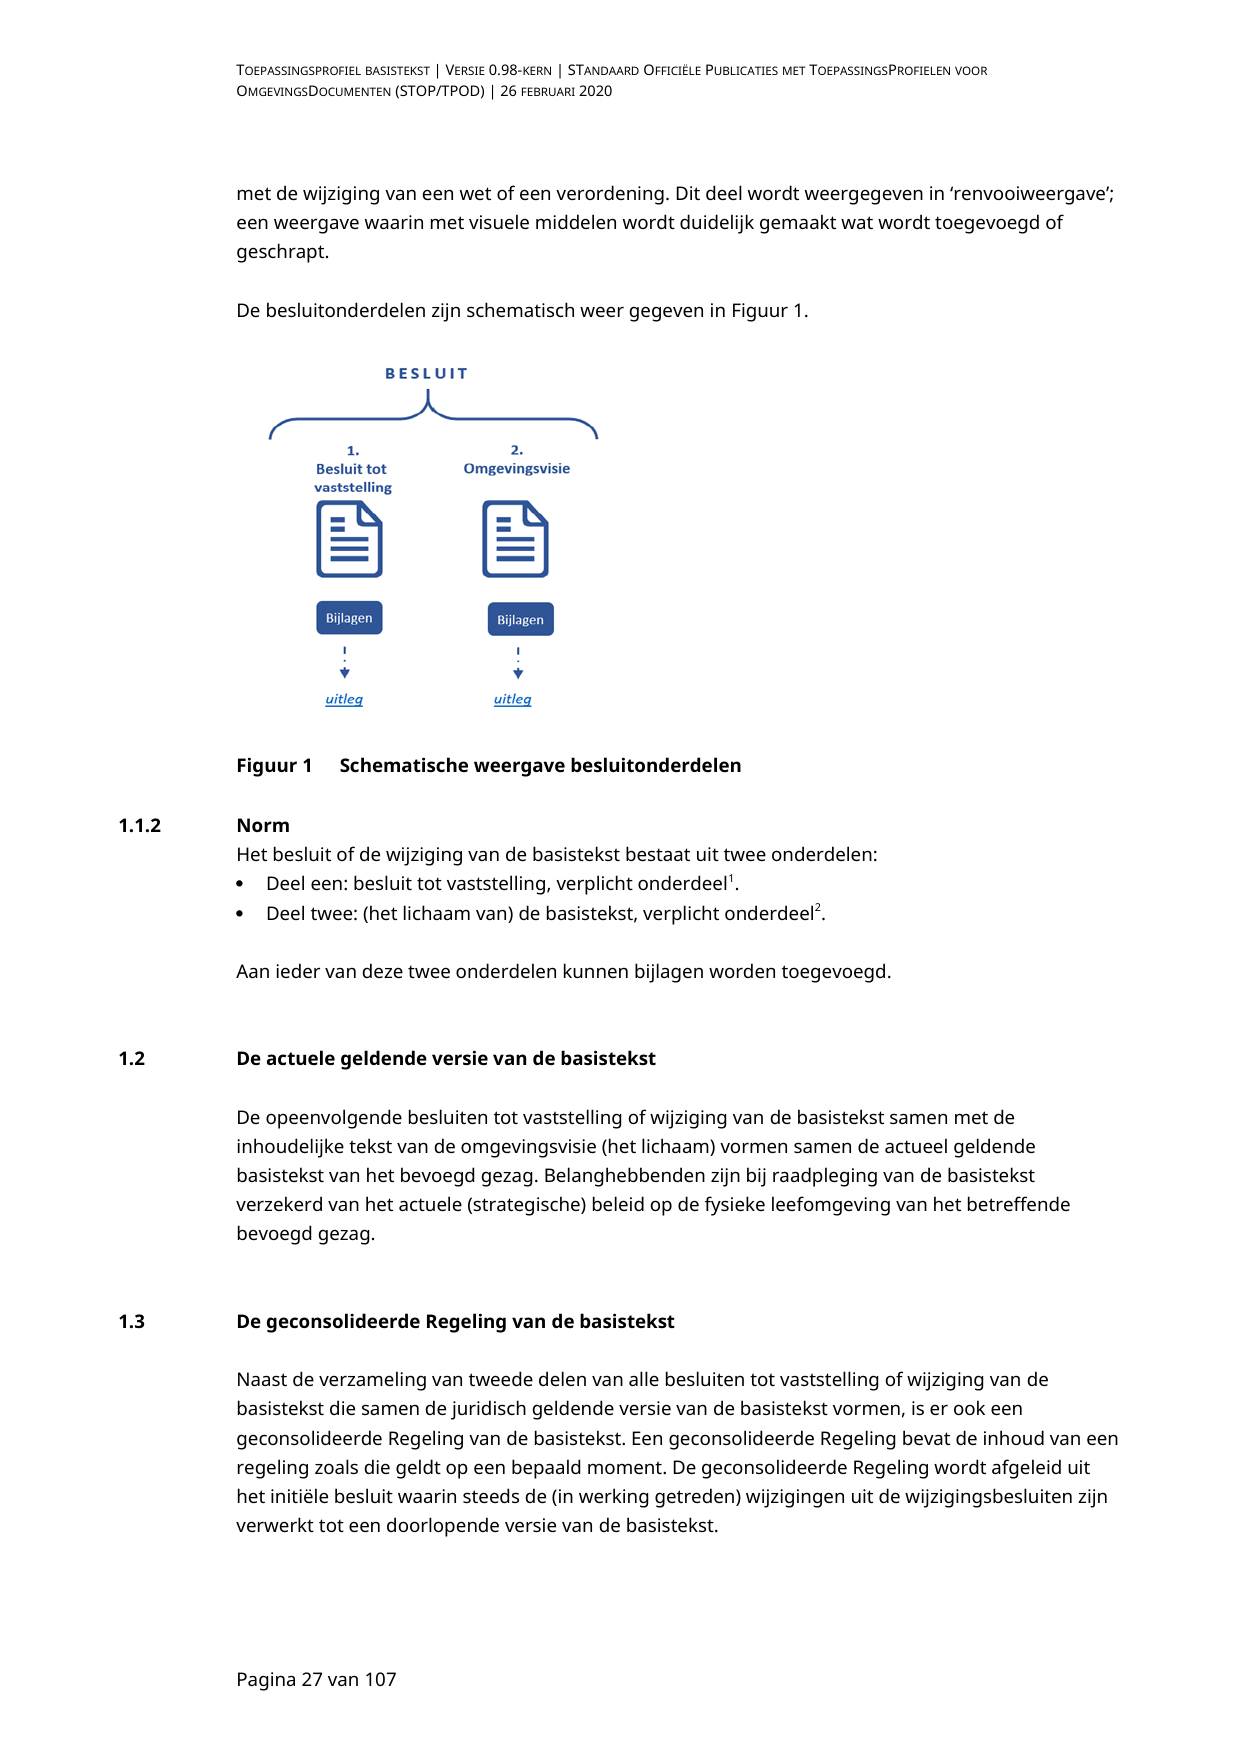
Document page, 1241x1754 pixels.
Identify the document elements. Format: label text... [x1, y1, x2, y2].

subtitle De actuele geldende versie van de omgevingsvisie [118, 1042, 1122, 1072]
text Aan ieder van deze twee onderdelen kunnen bijlagen worden toegevoegd. [236, 955, 1122, 984]
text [236, 177, 1122, 265]
subtitle Norm [118, 809, 1122, 838]
text Het besluit of de wijziging van bestaat uit twee onderdelen: [236, 838, 1122, 867]
text Deel een: besluit tot vaststelling, verplicht onderdeel. [236, 867, 1122, 897]
text De besluitonderdelen zijn schematisch weer gegeven in Figuur 1. [236, 294, 1122, 323]
text Naast de verzameling van tweede delen van alle besluiten tot vaststelling of wijziging van die samen de juridisch geldende versie van vormen, is er ook een geconsolideerde Regeling van . Een geconsolideerde Regeling bevat de inhoud van een regeling zoals die geldt op een bepaald moment. De geconsolideerde Regeling wordt afgeleid uit het initiële besluit waarin steeds de (in werking getreden) wijzigingen uit de wijzigingsbesluiten zijn verwerkt tot een doorlopende versie van . [236, 1363, 1122, 1538]
subtitle De geconsolideerde Regeling van de omgevingsvisie [118, 1305, 1122, 1334]
text Deel twee: (het lichaam van) , verplicht onderdeel. [236, 897, 1122, 926]
picture [236, 352, 632, 724]
text Schematische weergave besluitonderdelen [236, 752, 1122, 778]
text De opeenvolgende besluiten tot vaststelling of wijziging van samen met de inhoudelijke tekst van de omgevingsvisie (het lichaam) vormen samen de actueel geldende van het bevoegd gezag. Belanghebbenden zijn bij raadpleging van verzekerd van het actuele (strategische) beleid op de fysieke leefomgeving van het betreffende bevoegd gezag. [236, 1101, 1122, 1247]
